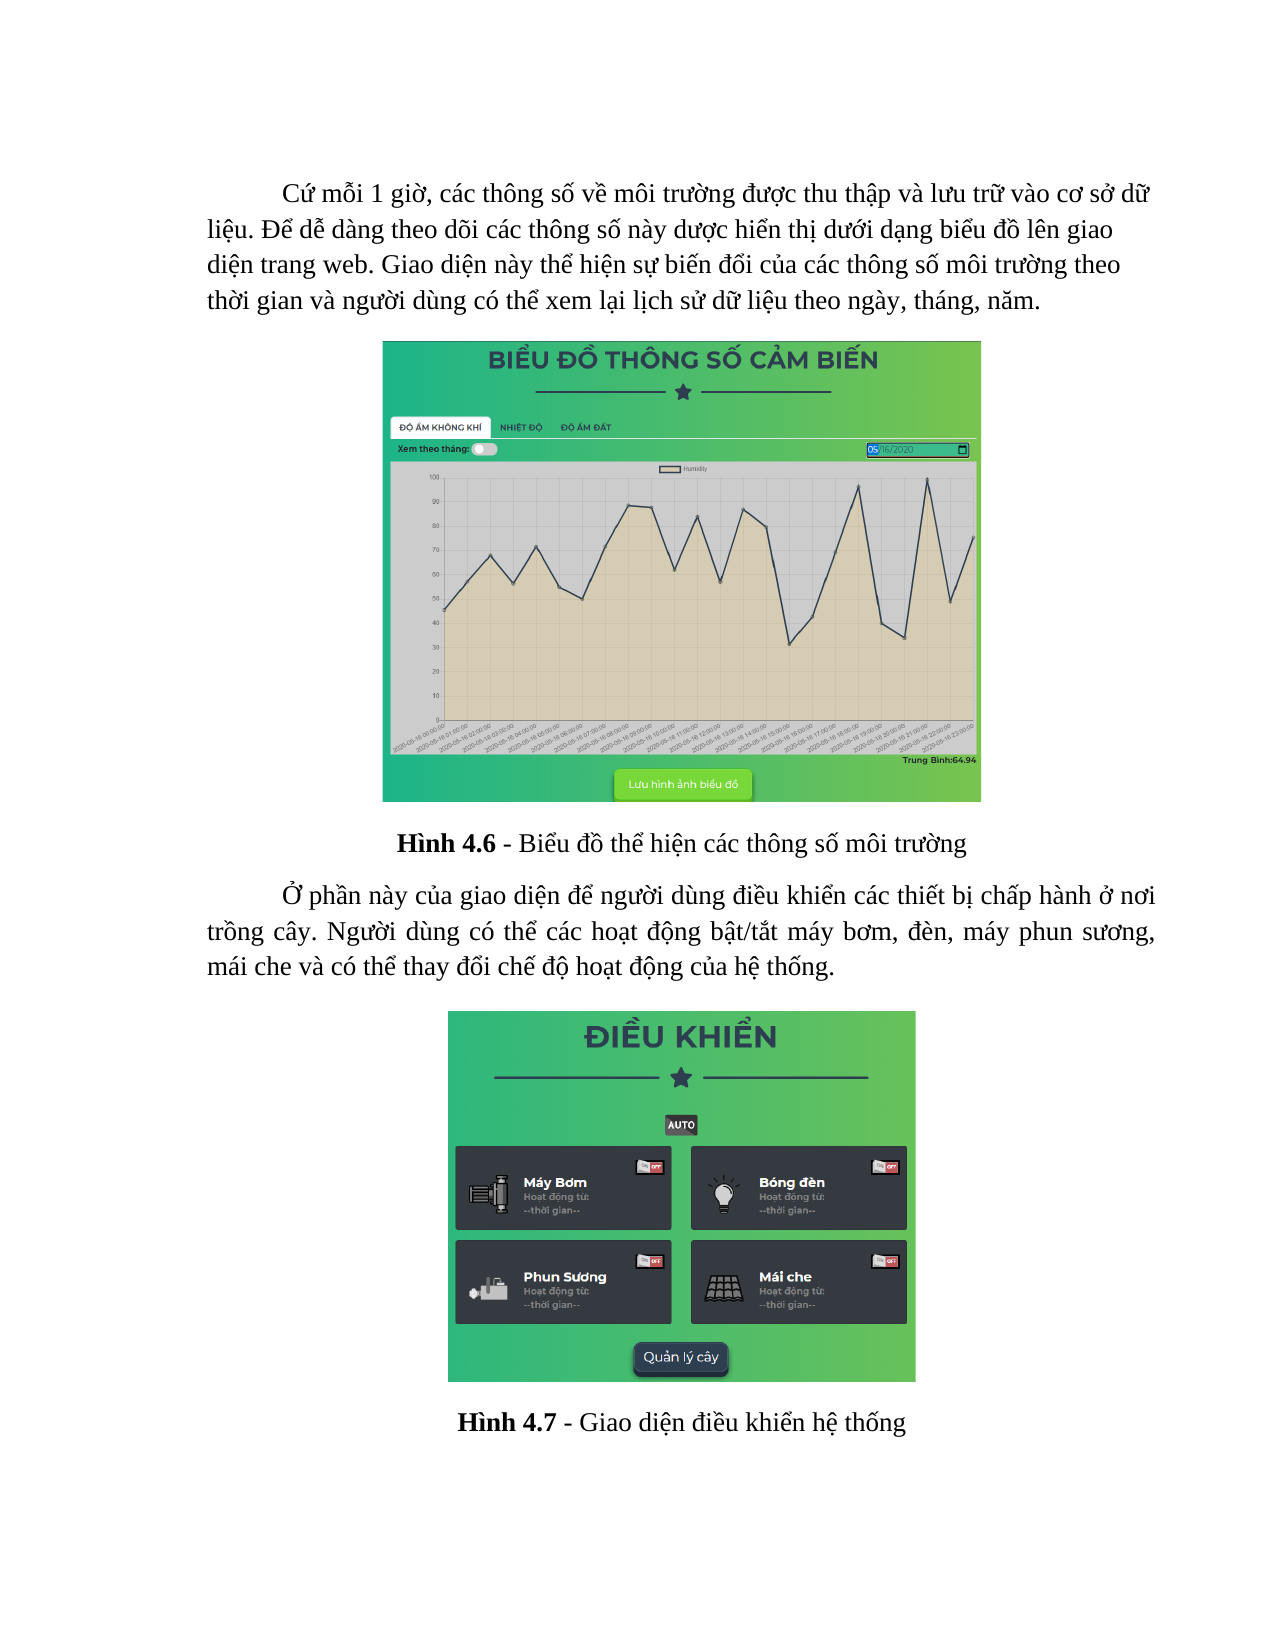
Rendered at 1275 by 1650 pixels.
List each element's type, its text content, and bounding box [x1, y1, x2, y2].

text Ở phần này của giao diện để người dùng điều khiển các thiết bị chấp hành ở nơi trồng cây. Người dùng có thể các hoạt động bật/tắt máy bơm, đèn, máy phun sương, mái che và có thể thay đổi chế độ hoạt động của hệ thống. [207, 879, 1157, 982]
picture [382, 341, 982, 802]
text Hình 4.6 - Biểu đồ thể hiện các thông số môi trường [207, 827, 1157, 858]
text Hình 4.7 - Giao diện điều khiển hệ thống [207, 1406, 1157, 1438]
text Cứ mỗi 1 giờ, các thông số về môi trường được thu thập và lưu trữ vào cơ sở dữ liệu. Để dễ dàng theo dõi các thông số này dược hiển thị dưới dạng biểu đồ lên giao diện trang web. Giao diện này thể hiện sự biến đổi của các thông số môi trường theo thời gian và người dùng có thể xem lại lịch sử dữ liệu theo ngày, tháng, năm. [207, 177, 1157, 316]
picture [448, 1011, 916, 1382]
